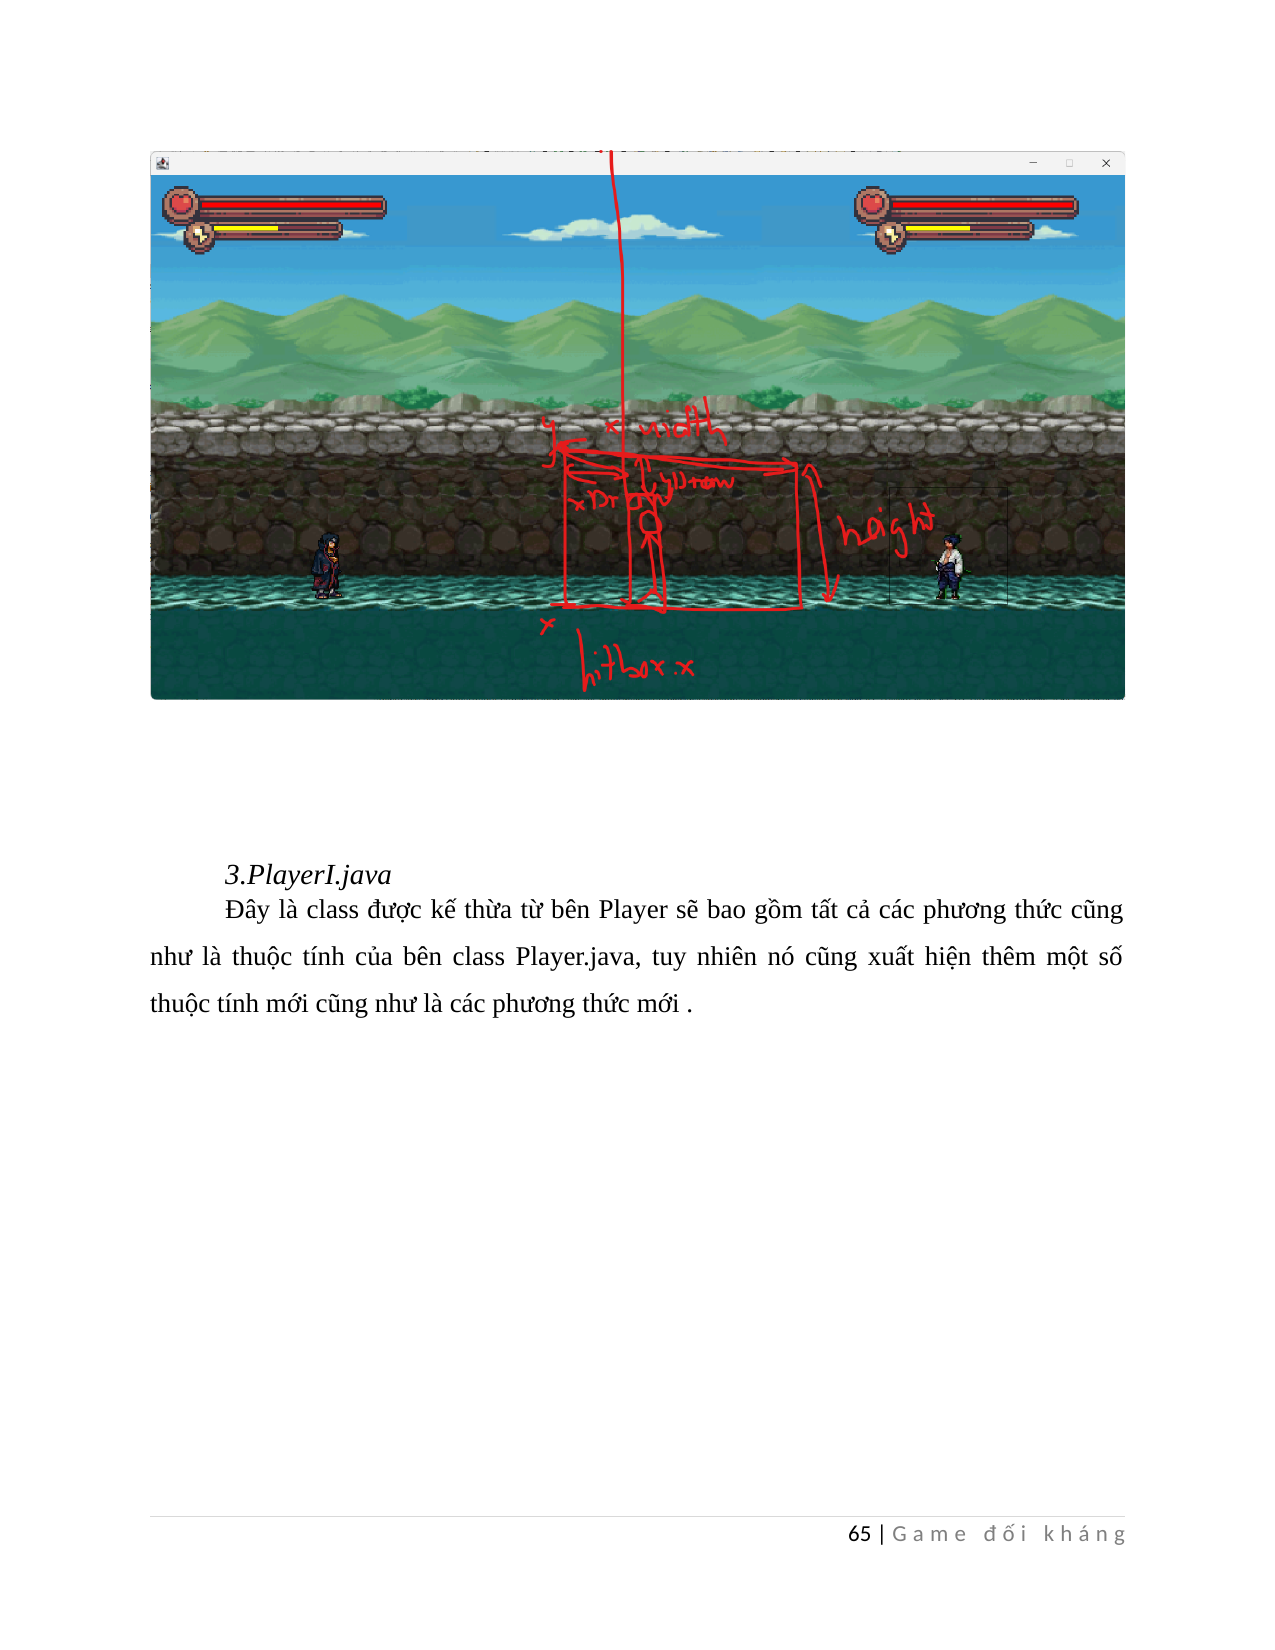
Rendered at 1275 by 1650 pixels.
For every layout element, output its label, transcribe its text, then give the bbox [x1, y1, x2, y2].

text Đây là class được kế thừa từ bên Player sẽ bao gồm tất cả các phương thức cũng như là thuộc tính của bên class Player.java, tuy nhiên nó cũng xuất hiện thêm một số thuộc tính mới cũng như là các phương thức mới . [150, 893, 1125, 1018]
picture [150, 150, 1125, 700]
subtitle 3.PlayerI.java [150, 857, 1125, 891]
